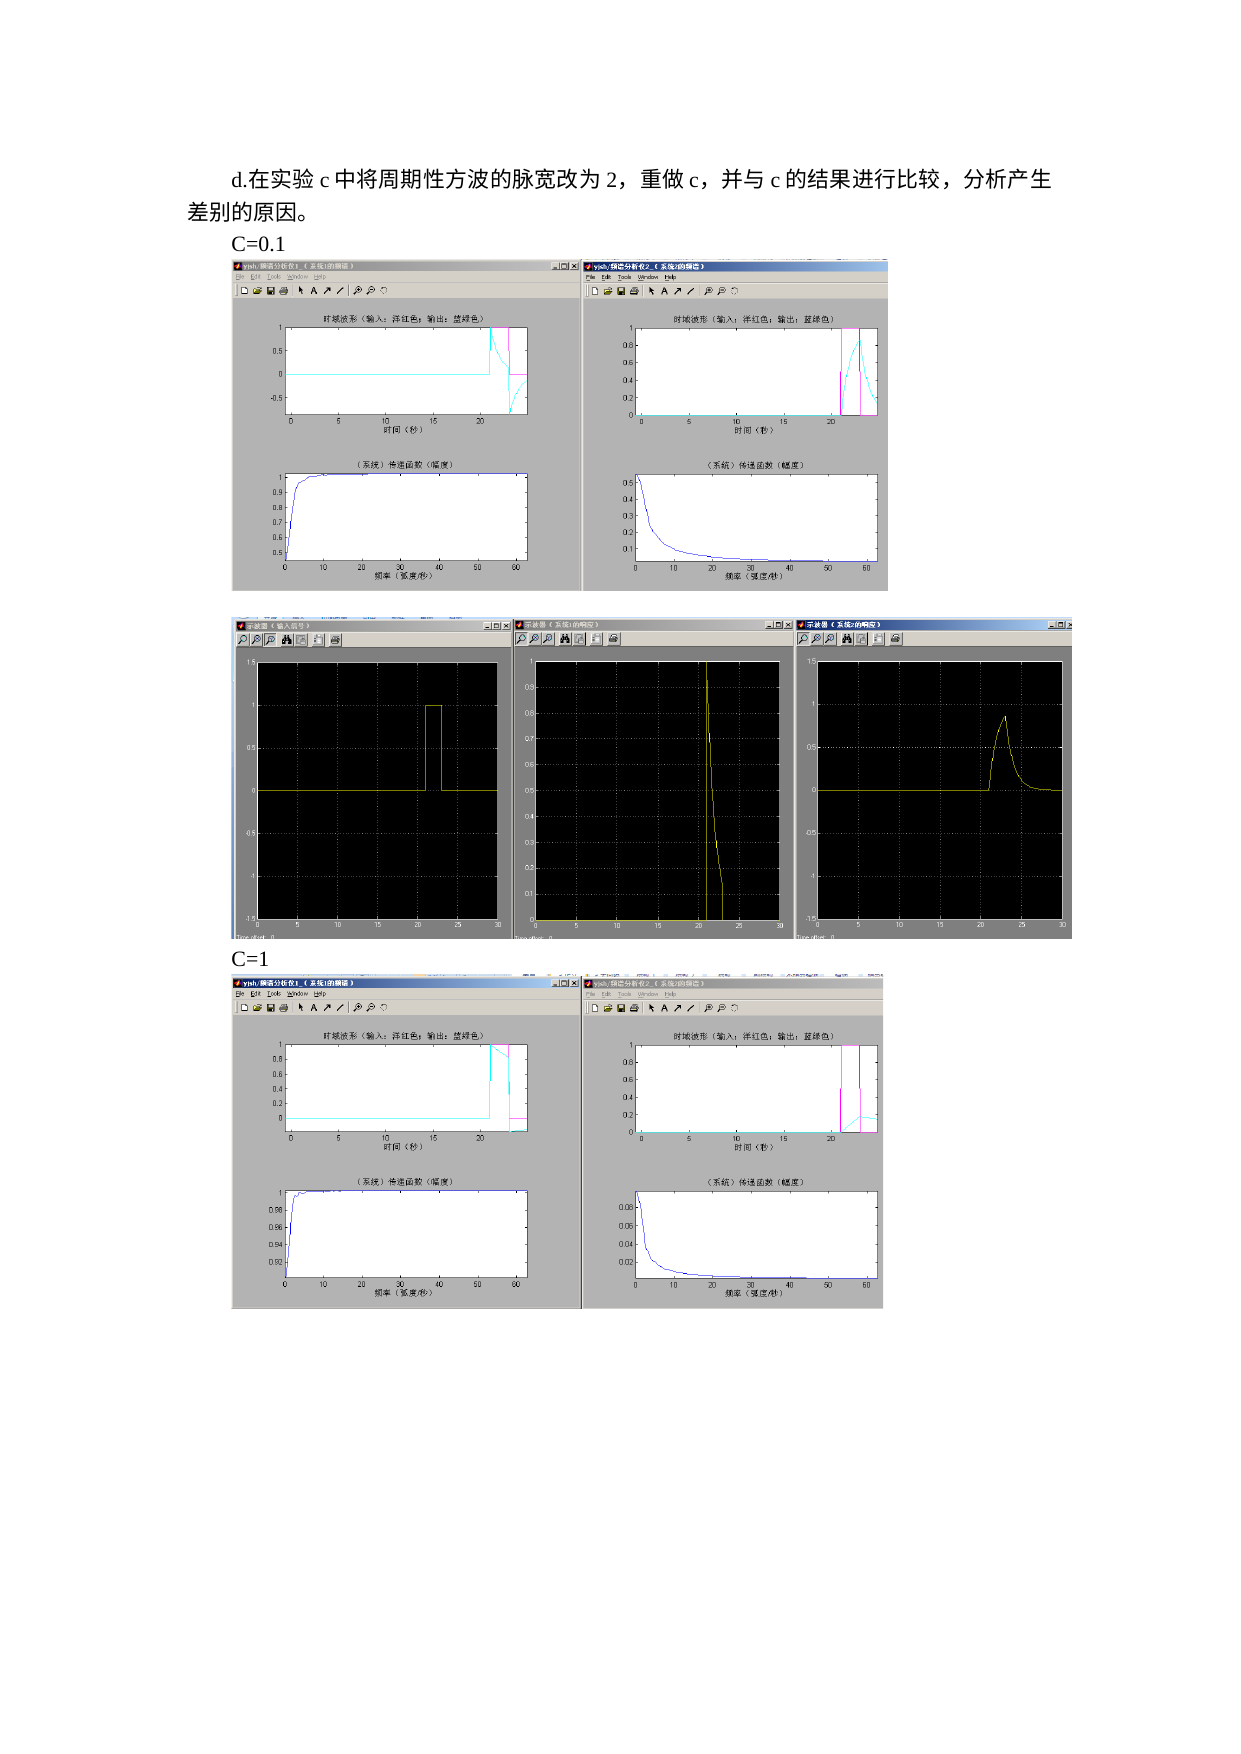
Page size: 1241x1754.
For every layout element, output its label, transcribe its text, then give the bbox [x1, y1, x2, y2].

text C=0.1 [187, 227, 1053, 259]
text C=1 [187, 942, 1053, 974]
text d.在实验c中将周期性方波的脉宽改为2，重做c，并与c的结果进行比较，分析产生差别的原因。 [187, 162, 1053, 227]
picture [231, 974, 884, 1309]
picture [231, 617, 1072, 939]
picture [231, 259, 888, 591]
